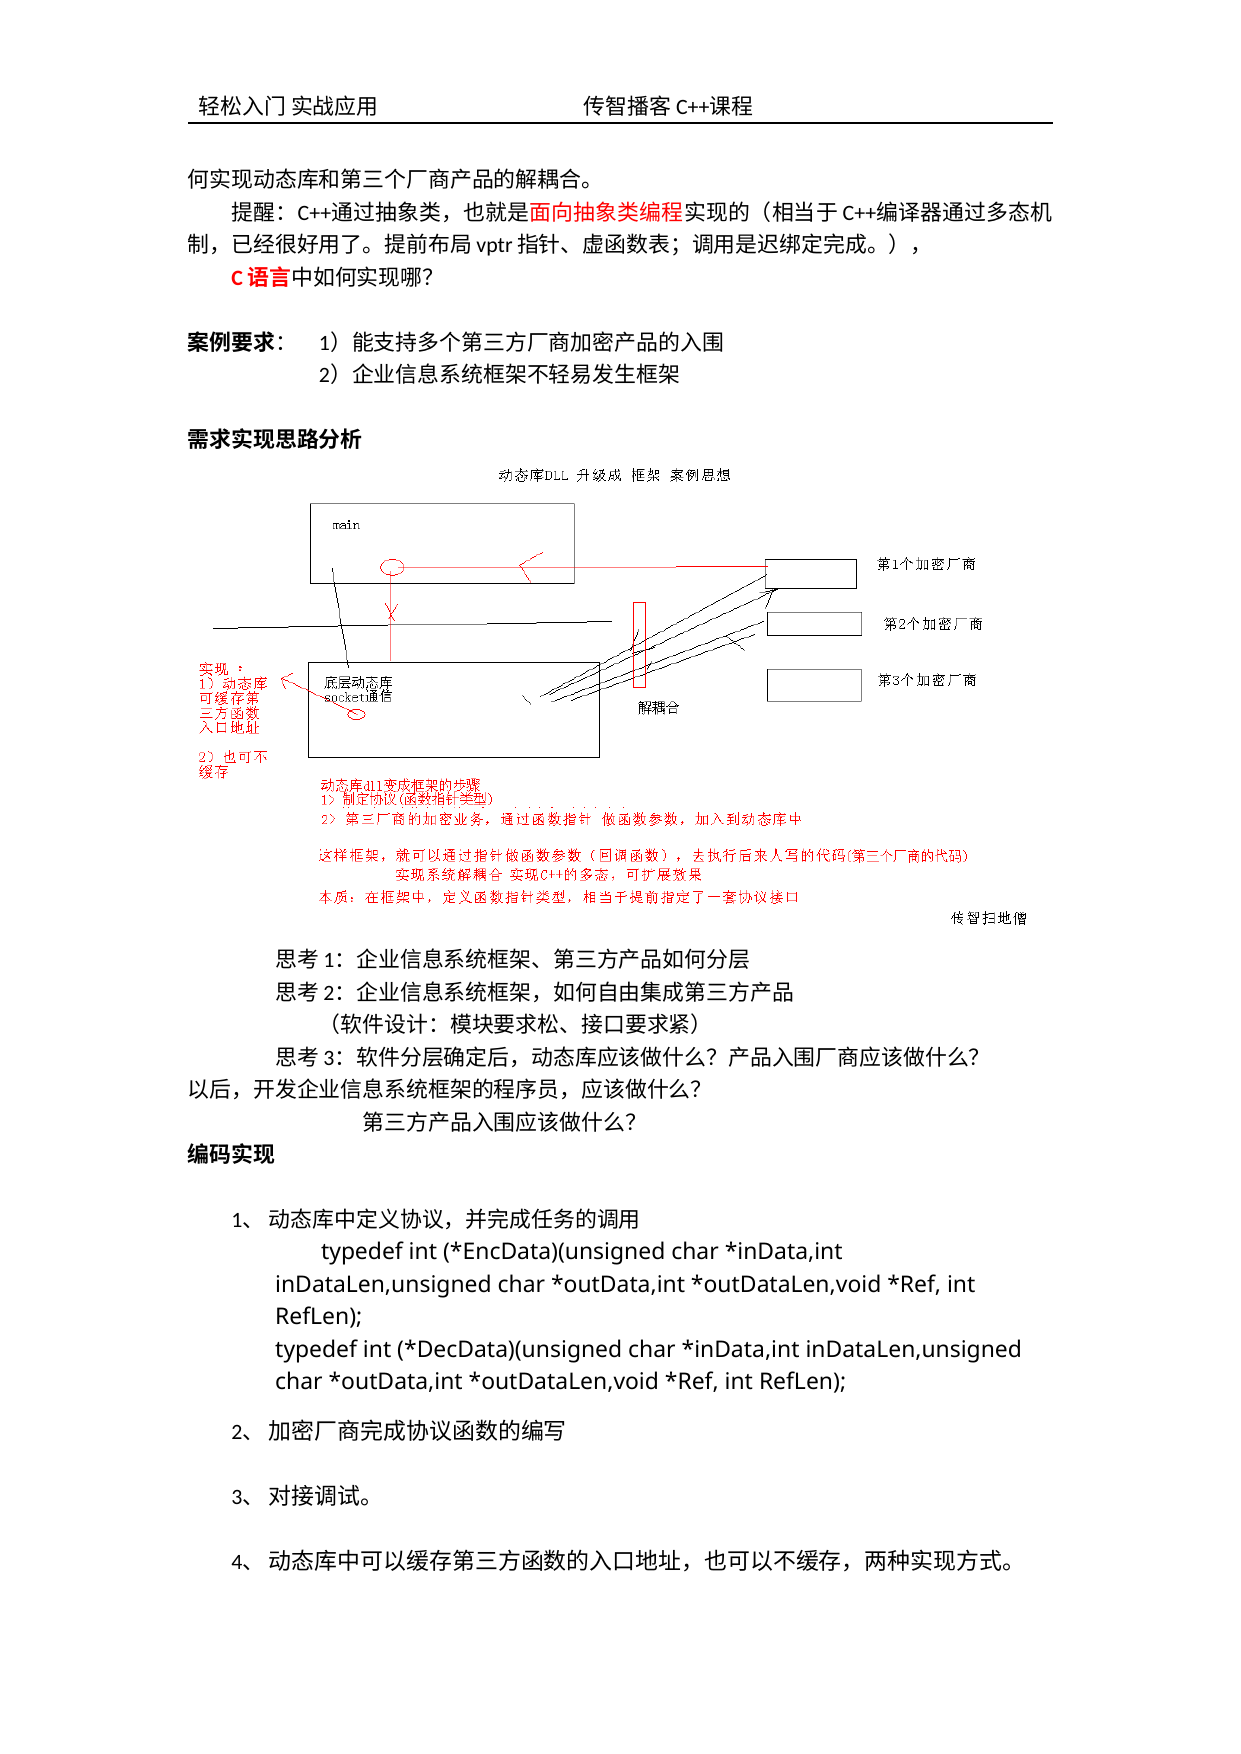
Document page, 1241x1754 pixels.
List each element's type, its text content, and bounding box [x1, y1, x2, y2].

text 第三方产品入围应该做什么？ [187, 1104, 1053, 1137]
list 动态库中定义协议，并完成任务的调用 [231, 1202, 1053, 1234]
list 对接调试。 [231, 1462, 1053, 1527]
list 动态库中可以缓存第三方函数的入口地址，也可以不缓存，两种实现方式。 [231, 1527, 1053, 1592]
text 编码实现 [187, 1137, 1053, 1169]
text 以后，开发企业信息系统框架的程序员，应该做什么？ [187, 1072, 1053, 1104]
text 2）企业信息系统框架不轻易发生框架 [187, 357, 1053, 389]
text 思考1：企业信息系统框架、第三方产品如何分层 [187, 942, 1053, 974]
list typedef int (*EncData)(unsigned char *inData,int inDataLen,unsigned char *outData,int *outDataLen,void *Ref, int RefLen); [275, 1234, 1053, 1332]
picture [187, 465, 1052, 932]
text 思考2：企业信息系统框架，如何自由集成第三方产品 [275, 974, 1053, 1007]
text 提醒：C++通过抽象类，也就是面向抽象类编程实现的（相当于C++编译器通过多态机制，已经很好用了。提前布局vptr指针、虚函数表；调用是迟绑定完成。）， [187, 194, 1053, 259]
text 思考3：软件分层确定后，动态库应该做什么？产品入围厂商应该做什么？ [187, 1039, 1053, 1072]
text （软件设计：模块要求松、接口要求紧） [275, 1007, 1053, 1039]
text C语言中如何实现哪？ [187, 259, 1053, 292]
text 案例要求： 1）能支持多个第三方厂商加密产品的入围 [187, 324, 1053, 357]
list typedef int (*DecData)(unsigned char *inData,int inDataLen,unsigned char *outData,int *outDataLen,void *Ref, int RefLen); [275, 1332, 1053, 1397]
list 加密厂商完成协议函数的编写 [231, 1397, 1053, 1462]
text 需求实现思路分析 [187, 422, 1053, 454]
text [187, 162, 1053, 194]
